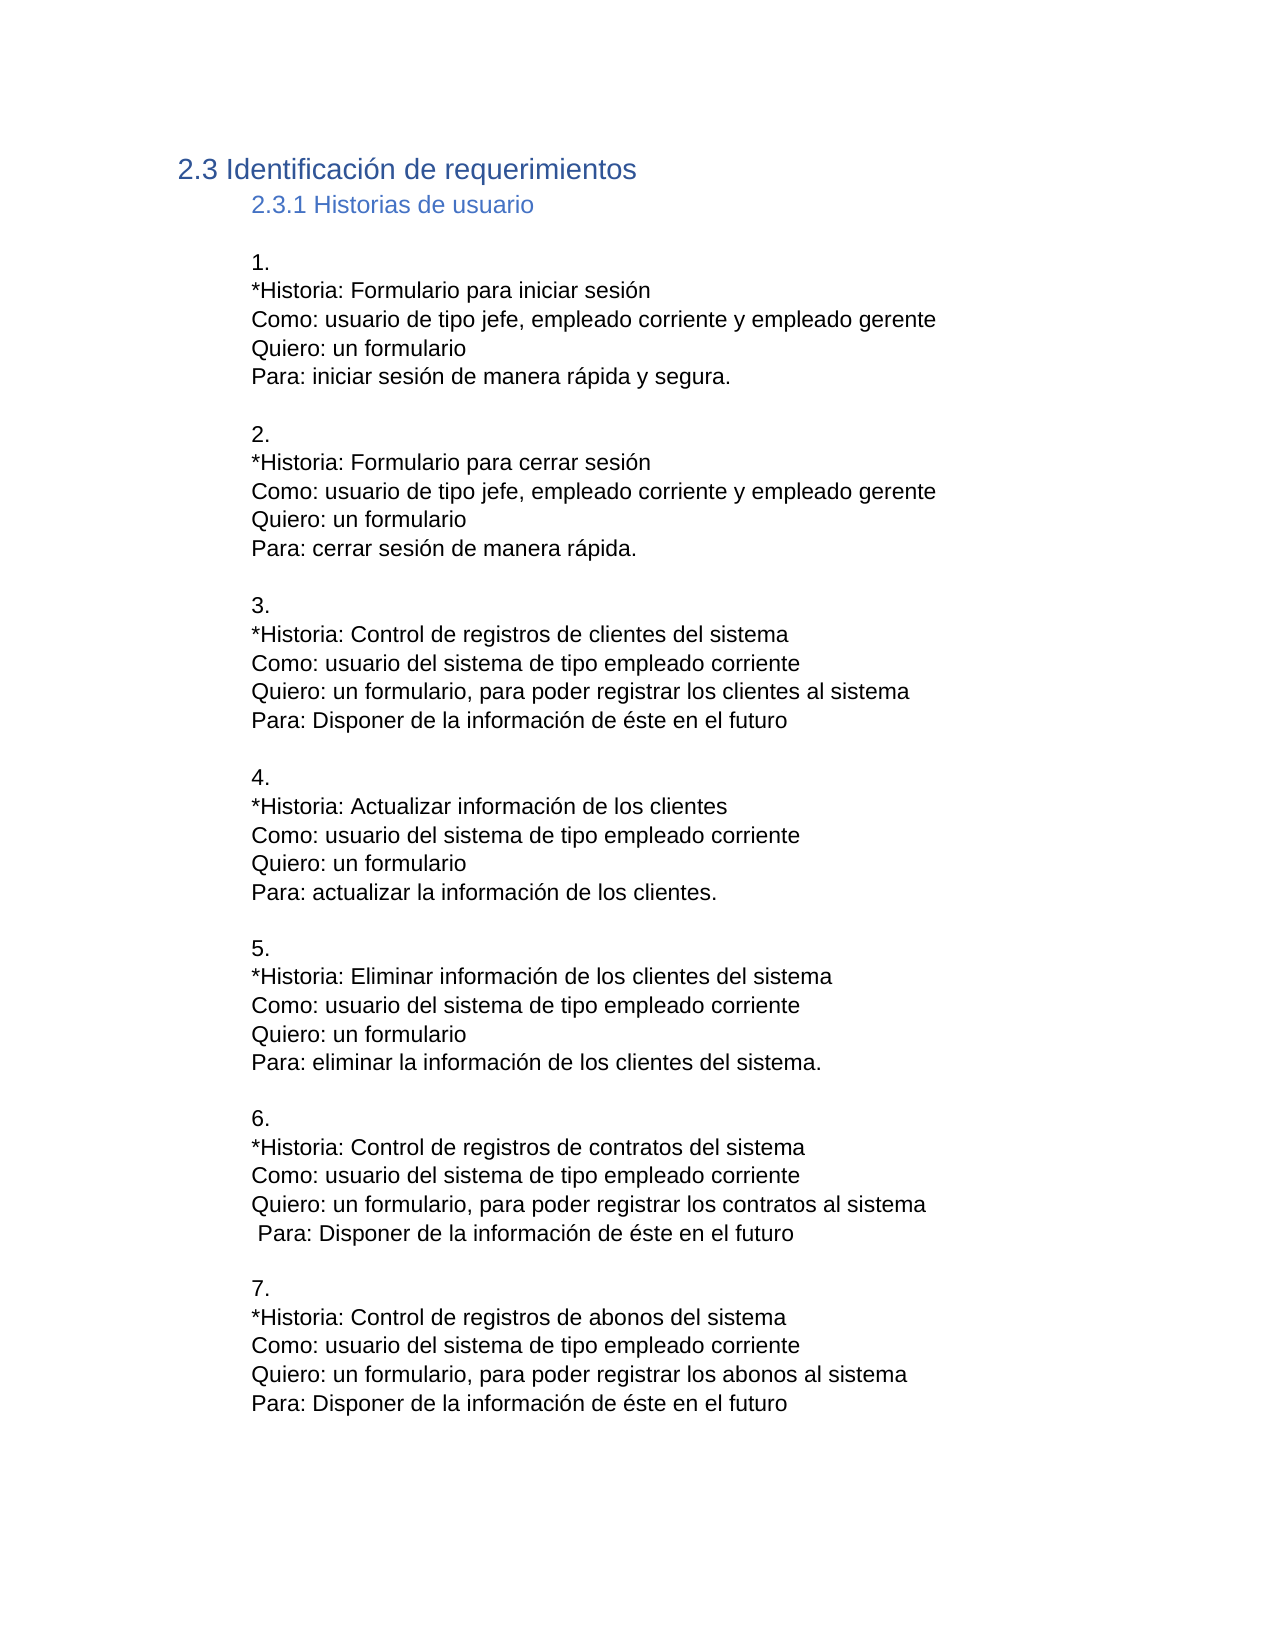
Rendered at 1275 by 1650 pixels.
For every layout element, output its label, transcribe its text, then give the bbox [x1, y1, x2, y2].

text Para: iniciar sesión de manera rápida y segura. [251, 363, 1098, 389]
text *Historia: Control de registros de clientes del sistema [251, 621, 1098, 647]
text Como: usuario del sistema de tipo empleado corriente [251, 650, 1098, 676]
text *Historia: Control de registros de abonos del sistema [251, 1304, 1098, 1330]
text 4. [251, 764, 1098, 791]
text Como: usuario del sistema de tipo empleado corriente [251, 992, 1098, 1018]
text Quiero: un formulario, para poder registrar los abonos al sistema [251, 1361, 1098, 1387]
text Quiero: un formulario, para poder registrar los contratos al sistema [251, 1191, 1098, 1217]
text Para: Disponer de la información de éste en el futuro [251, 1219, 1098, 1246]
text Como: usuario del sistema de tipo empleado corriente [251, 822, 1098, 848]
subtitle 2.3 Identificación de requerimientos [177, 152, 1098, 185]
text Como: usuario del sistema de tipo empleado corriente [251, 1162, 1098, 1188]
text 3. [251, 592, 1098, 619]
text 1. [251, 249, 1098, 275]
text *Historia: Control de registros de contratos del sistema [251, 1133, 1098, 1160]
list 7. [251, 1275, 1098, 1302]
text Para: cerrar sesión de manera rápida. [251, 535, 1098, 561]
text 2. [251, 421, 1098, 447]
text Quiero: un formulario [251, 334, 1098, 361]
text *Historia: Formulario para cerrar sesión [251, 449, 1098, 476]
list 5. [251, 934, 1098, 961]
text *Historia: Eliminar información de los clientes del sistema [251, 963, 1098, 989]
text Para: actualizar la información de los clientes. [251, 879, 1098, 905]
text Para: eliminar la información de los clientes del sistema. [251, 1049, 1098, 1076]
text *Historia: Actualizar información de los clientes [251, 793, 1098, 819]
text Para: Disponer de la información de éste en el futuro [251, 1390, 1098, 1416]
text Como: usuario de tipo jefe, empleado corriente y empleado gerente [251, 306, 1098, 332]
text Quiero: un formulario [251, 506, 1098, 533]
text Como: usuario de tipo jefe, empleado corriente y empleado gerente [251, 478, 1098, 504]
subtitle 2.3.1 Historias de usuario [177, 190, 1098, 219]
text Quiero: un formulario [251, 1021, 1098, 1047]
text Para: Disponer de la información de éste en el futuro [251, 707, 1098, 733]
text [251, 1332, 1098, 1359]
text *Historia: Formulario para iniciar sesión [251, 277, 1098, 304]
text Quiero: un formulario [251, 850, 1098, 877]
text Quiero: un formulario, para poder registrar los clientes al sistema [251, 678, 1098, 705]
list 6. [251, 1105, 1098, 1131]
